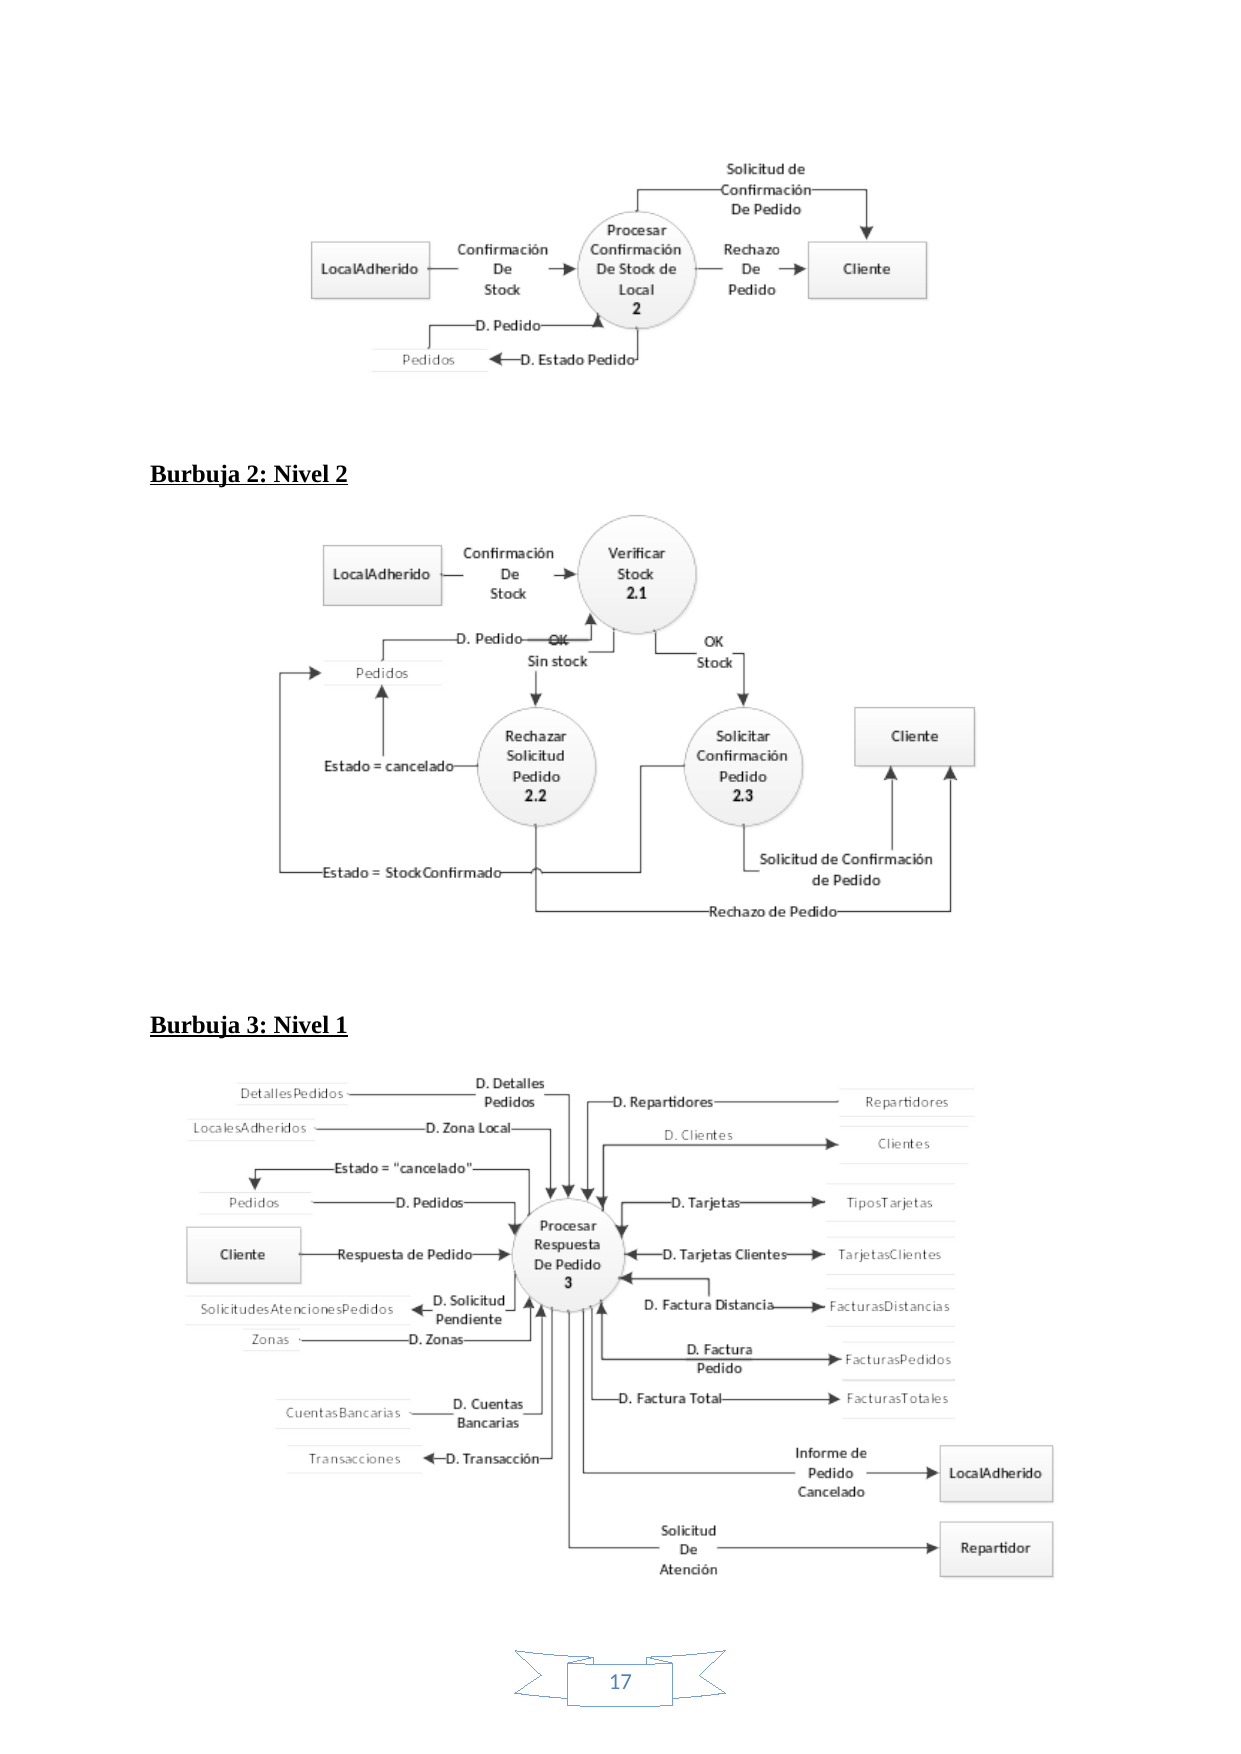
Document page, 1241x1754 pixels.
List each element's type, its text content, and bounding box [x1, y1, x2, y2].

text Burbuja 3: Nivel 1 [150, 1010, 1090, 1039]
text Burbuja 2: Nivel 2 [150, 459, 1090, 487]
